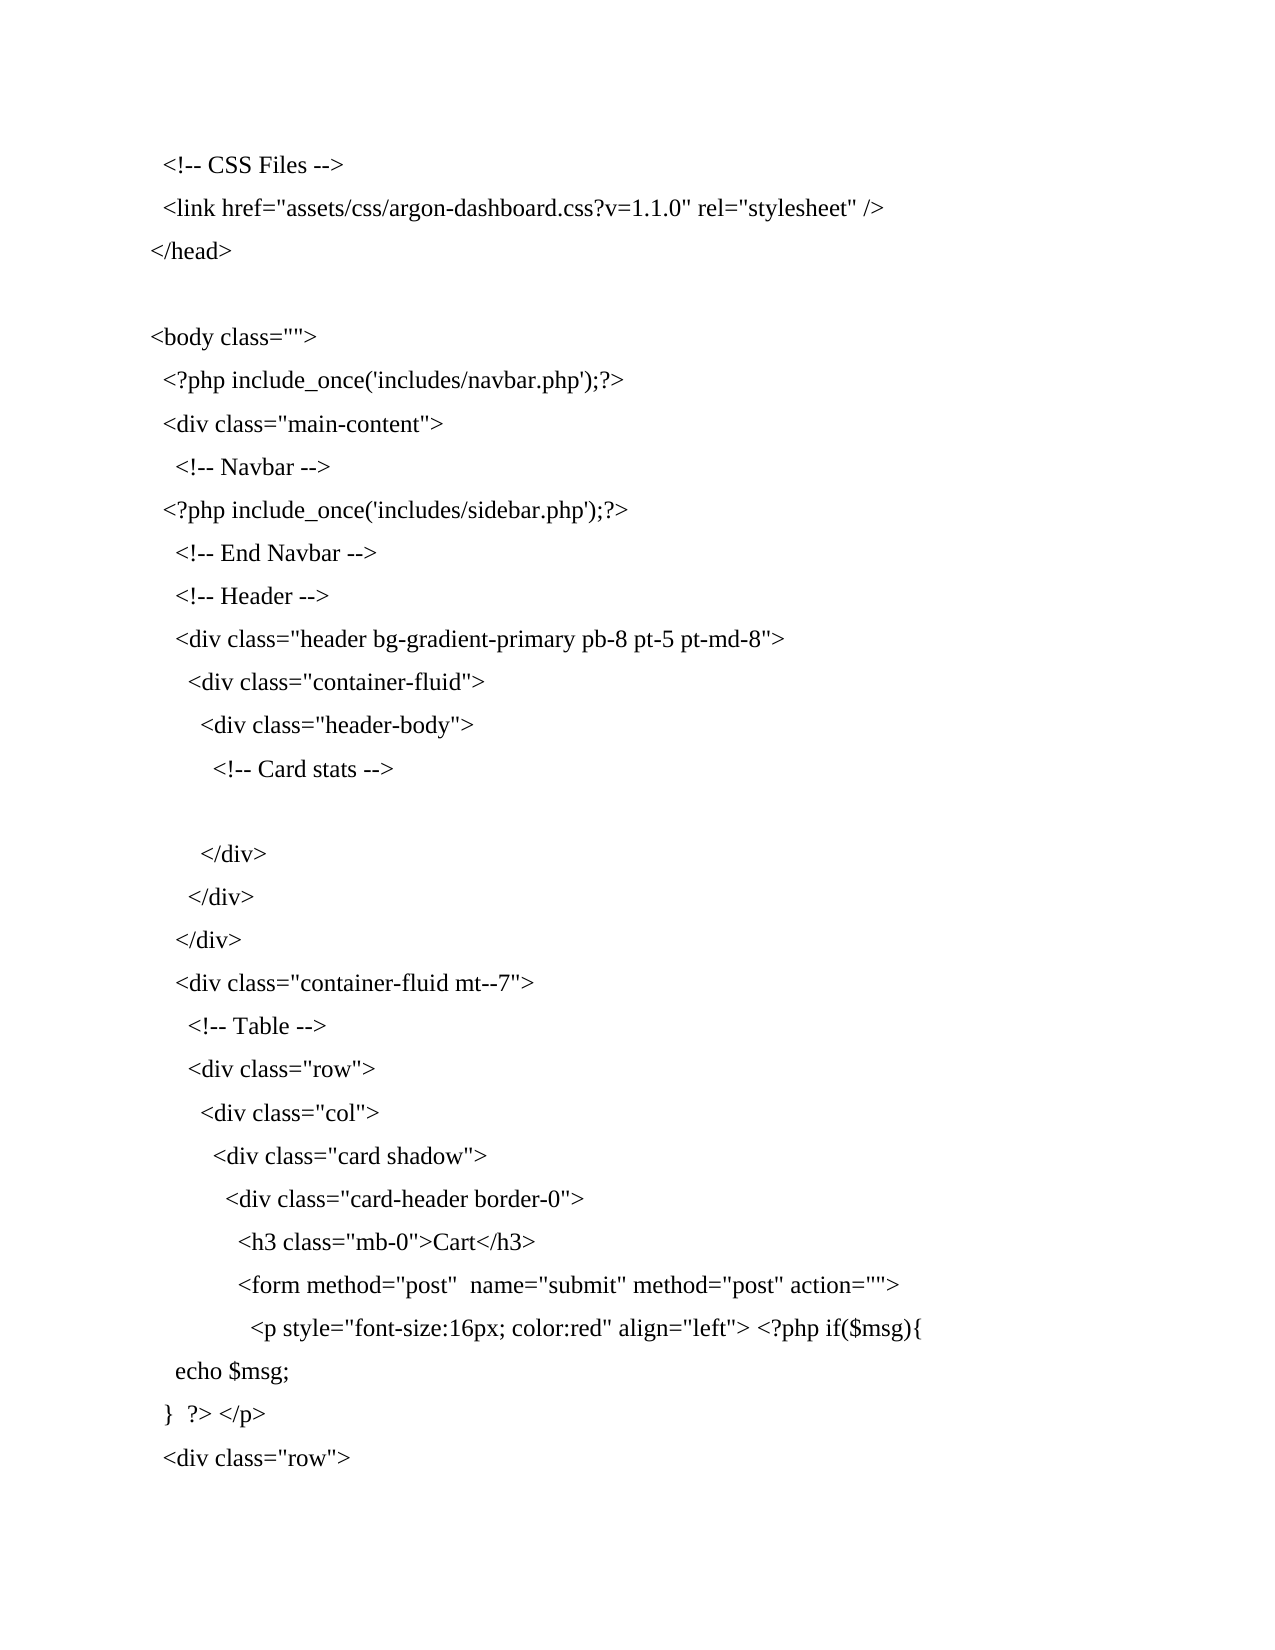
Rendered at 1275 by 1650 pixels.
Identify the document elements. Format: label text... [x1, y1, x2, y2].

text <!-- Navbar --> [150, 452, 1125, 481]
text <div class="col"> [150, 1098, 1125, 1126]
text echo $msg; [150, 1356, 1125, 1385]
text <div class="container-fluid mt--7"> [150, 968, 1125, 997]
text <!-- End Navbar --> [150, 538, 1125, 567]
text } ?> </p> [150, 1399, 1125, 1428]
text </head> [150, 236, 1125, 265]
text <h3 class="mb-0">Cart</h3> [150, 1227, 1125, 1256]
text <link href="assets/css/argon-dashboard.css?v=1.1.0" rel="stylesheet" /> [150, 193, 1125, 222]
text <div class="card shadow"> [150, 1141, 1125, 1169]
text <form method="post" name="submit" method="post" action=""> [150, 1270, 1125, 1299]
text <!-- Header --> [150, 581, 1125, 610]
text </div> [150, 925, 1125, 954]
text <body class=""> [150, 322, 1125, 351]
text <?php include_once('includes/navbar.php');?> [150, 366, 1125, 394]
text <!-- Card stats --> [150, 754, 1125, 782]
text <!-- CSS Files --> [150, 150, 1125, 179]
text </div> [150, 882, 1125, 911]
text <div class="row"> [150, 1054, 1125, 1083]
text <p style="font-size:16px; color:red" align="left"> <?php if($msg){ [150, 1313, 1125, 1342]
text <div class="header bg-gradient-primary pb-8 pt-5 pt-md-8"> [150, 624, 1125, 653]
text <div class="row"> [150, 1443, 1125, 1471]
text </div> [150, 839, 1125, 868]
text <div class="card-header border-0"> [150, 1184, 1125, 1213]
text <div class="header-body"> [150, 711, 1125, 739]
text <div class="main-content"> [150, 409, 1125, 437]
text <div class="container-fluid"> [150, 667, 1125, 696]
text <?php include_once('includes/sidebar.php');?> [150, 495, 1125, 524]
text <!-- Table --> [150, 1011, 1125, 1040]
